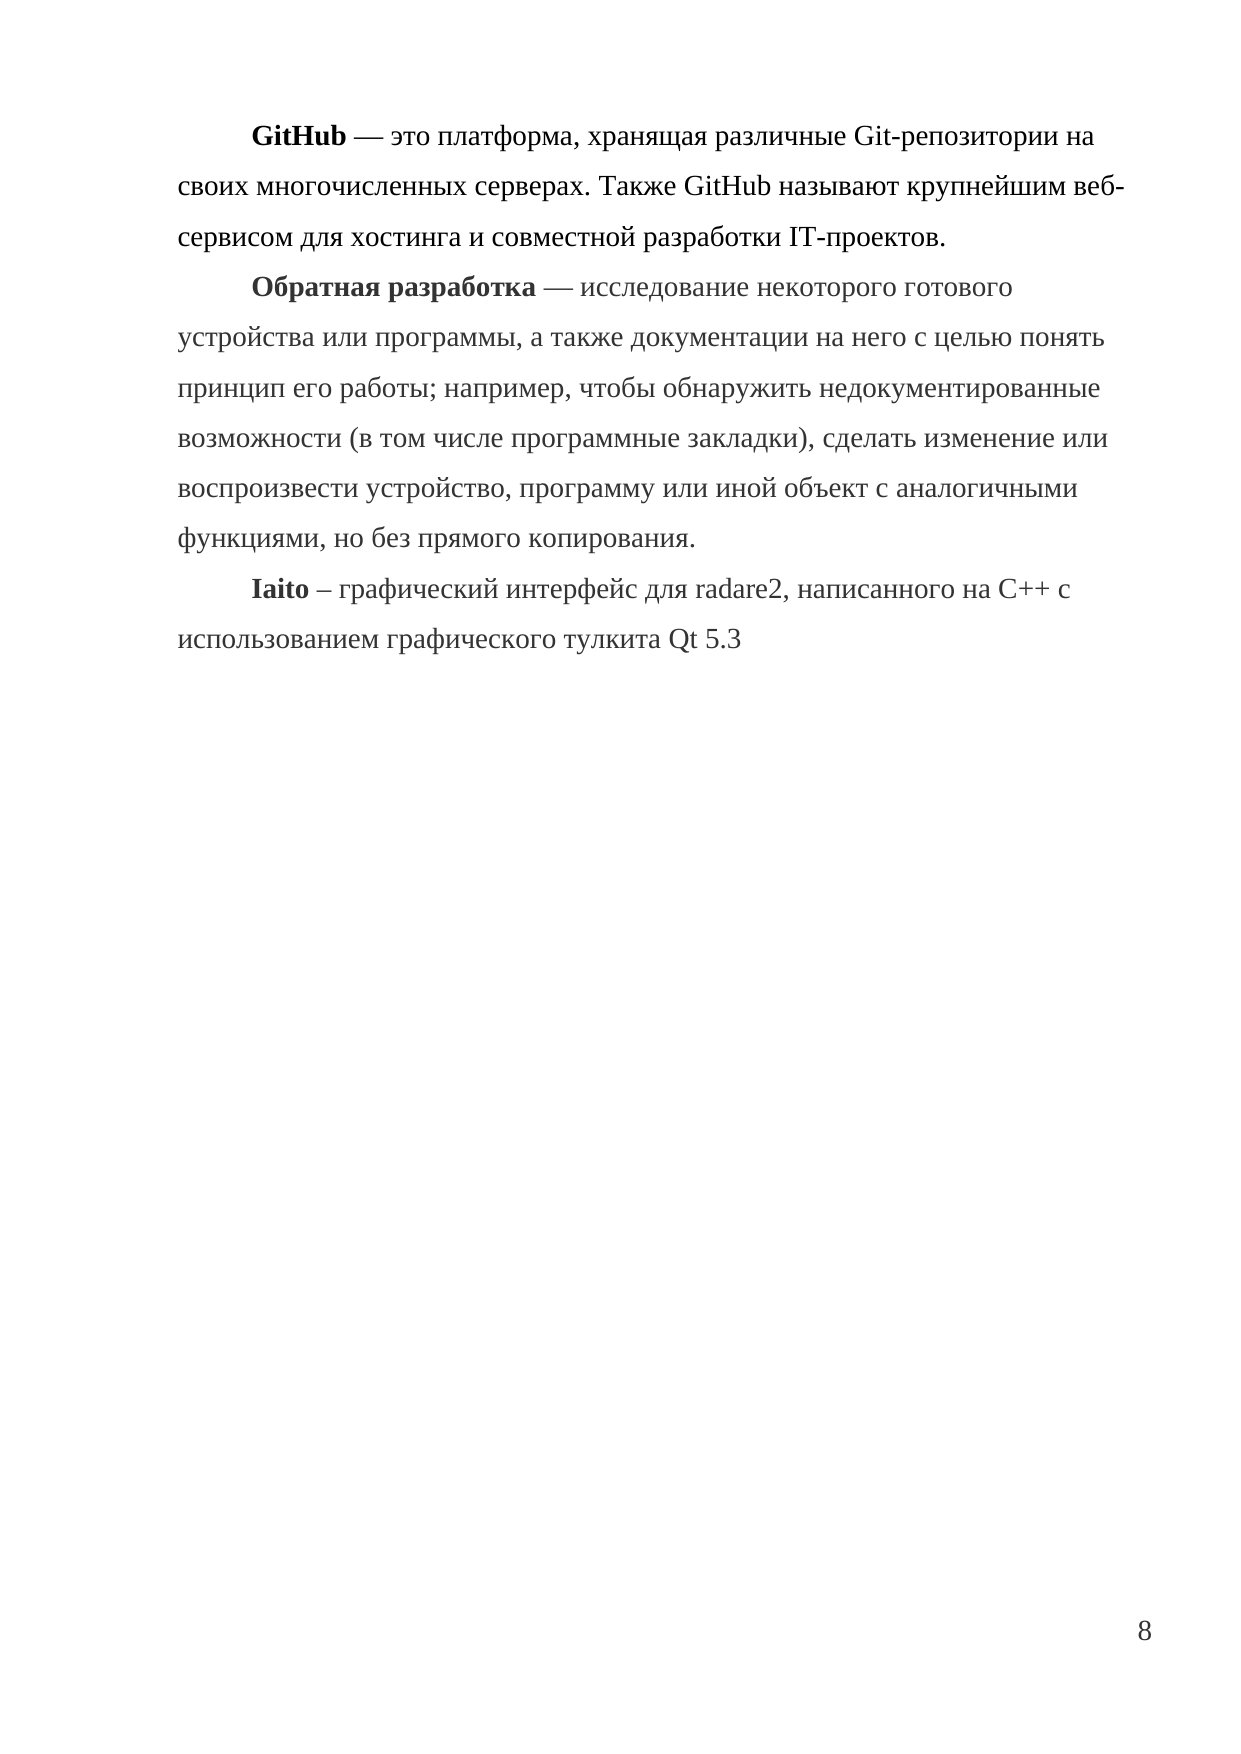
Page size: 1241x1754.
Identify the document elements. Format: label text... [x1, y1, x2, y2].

text GitHub — это платформа, хранящая различные Git-репозитории на своих многочисленных серверах. Также GitHub называют крупнейшим веб-сервисом для хостинга и совместной разработки IT-проектов. [177, 118, 1152, 252]
text Обратная разработка — исследование некоторого готового устройства или программы, а также документации на него с целью понять принцип его работы; например, чтобы обнаружить недокументированные возможности (в том числе программные закладки), сделать изменение или воспроизвести устройство, программу или иной объект с аналогичными функциями, но без прямого копирования. [177, 269, 1152, 554]
text Iaito – графический интерфейс для radare2, написанного на С++ с использованием графического тулкита Qt 5.3 [177, 571, 1152, 655]
